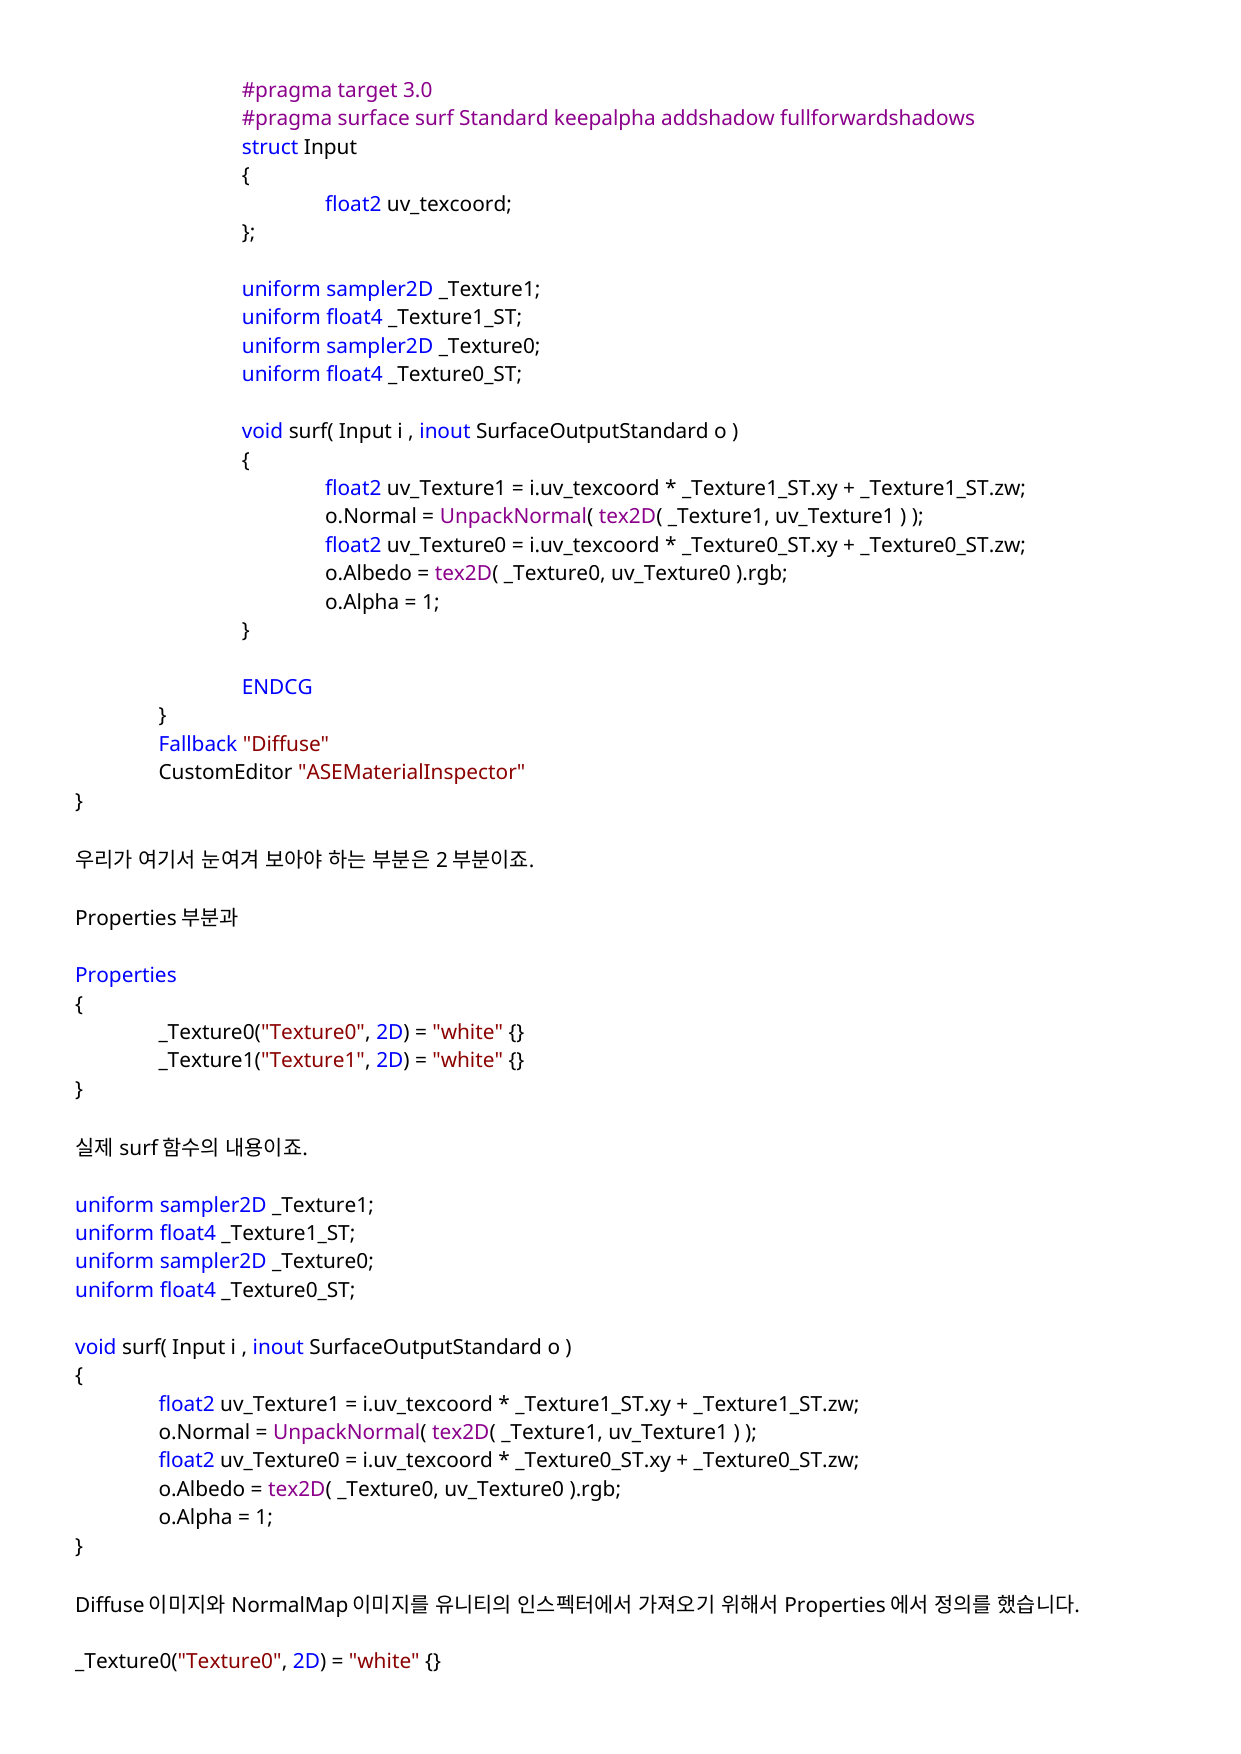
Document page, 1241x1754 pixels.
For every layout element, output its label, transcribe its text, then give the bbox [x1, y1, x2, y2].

text #pragma surface surf Standard keepalpha addshadow fullforwardshadows [75, 103, 1165, 132]
text { [75, 445, 1165, 473]
text float2 uv_Texture0 = i.uv_texcoord * _Texture0_ST.xy + _Texture0_ST.zw; [75, 1446, 1165, 1474]
text struct Input [75, 132, 1165, 160]
text } [75, 701, 1165, 729]
text uniform float4 _Texture0_ST; [75, 359, 1165, 388]
text void surf( Input i , inout SurfaceOutputStandard o ) [75, 1332, 1165, 1360]
text { [75, 160, 1165, 189]
text uniform float4 _Texture1_ST; [75, 1218, 1165, 1247]
text uniform sampler2D _Texture0; [75, 1247, 1165, 1275]
text o.Alpha = 1; [75, 1502, 1165, 1531]
text float2 uv_Texture1 = i.uv_texcoord * _Texture1_ST.xy + _Texture1_ST.zw; [75, 473, 1165, 502]
text uniform float4 _Texture1_ST; [75, 302, 1165, 331]
text uniform float4 _Texture0_ST; [75, 1275, 1165, 1303]
text float2 uv_Texture0 = i.uv_texcoord * _Texture0_ST.xy + _Texture0_ST.zw; [75, 530, 1165, 558]
text float2 uv_Texture1 = i.uv_texcoord * _Texture1_ST.xy + _Texture1_ST.zw; [75, 1389, 1165, 1417]
text { [75, 1360, 1165, 1389]
text o.Normal = UnpackNormal( tex2D( _Texture1, uv_Texture1 ) ); [75, 1417, 1165, 1446]
text uniform sampler2D _Texture1; [75, 1190, 1165, 1218]
text _Texture0("Texture0", 2D) = "white" {} [75, 1017, 1165, 1046]
text o.Alpha = 1; [75, 587, 1165, 615]
text 우리가 여기서 눈여겨 보아야 하는 부분은 2부분이죠. [75, 843, 1165, 873]
text } [75, 1074, 1165, 1102]
text #pragma target 3.0 [75, 75, 1165, 103]
text void surf( Input i , inout SurfaceOutputStandard o ) [75, 416, 1165, 445]
text 실제 surf함수의 내용이죠. [75, 1131, 1165, 1161]
text { [75, 989, 1165, 1017]
text _Texture0("Texture0", 2D) = "white" {} [75, 1647, 1165, 1675]
text } [75, 615, 1165, 644]
text o.Albedo = tex2D( _Texture0, uv_Texture0 ).rgb; [75, 1474, 1165, 1502]
text o.Normal = UnpackNormal( tex2D( _Texture1, uv_Texture1 ) ); [75, 502, 1165, 530]
text Diffuse이미지와 NormalMap이미지를 유니티의 인스펙터에서 가져오기 위해서 Properties에서 정의를 했습니다. [75, 1588, 1165, 1618]
text Properties [75, 960, 1165, 989]
text o.Albedo = tex2D( _Texture0, uv_Texture0 ).rgb; [75, 558, 1165, 587]
text Properties부분과 [75, 902, 1165, 932]
text }; [75, 217, 1165, 246]
text uniform sampler2D _Texture0; [75, 331, 1165, 359]
text } [75, 1531, 1165, 1559]
text uniform sampler2D _Texture1; [75, 274, 1165, 302]
text } [75, 786, 1165, 814]
text _Texture1("Texture1", 2D) = "white" {} [75, 1046, 1165, 1074]
text Fallback "Diffuse" [75, 729, 1165, 757]
text float2 uv_texcoord; [75, 189, 1165, 217]
text ENDCG [75, 672, 1165, 701]
text CustomEditor "ASEMaterialInspector" [75, 757, 1165, 786]
